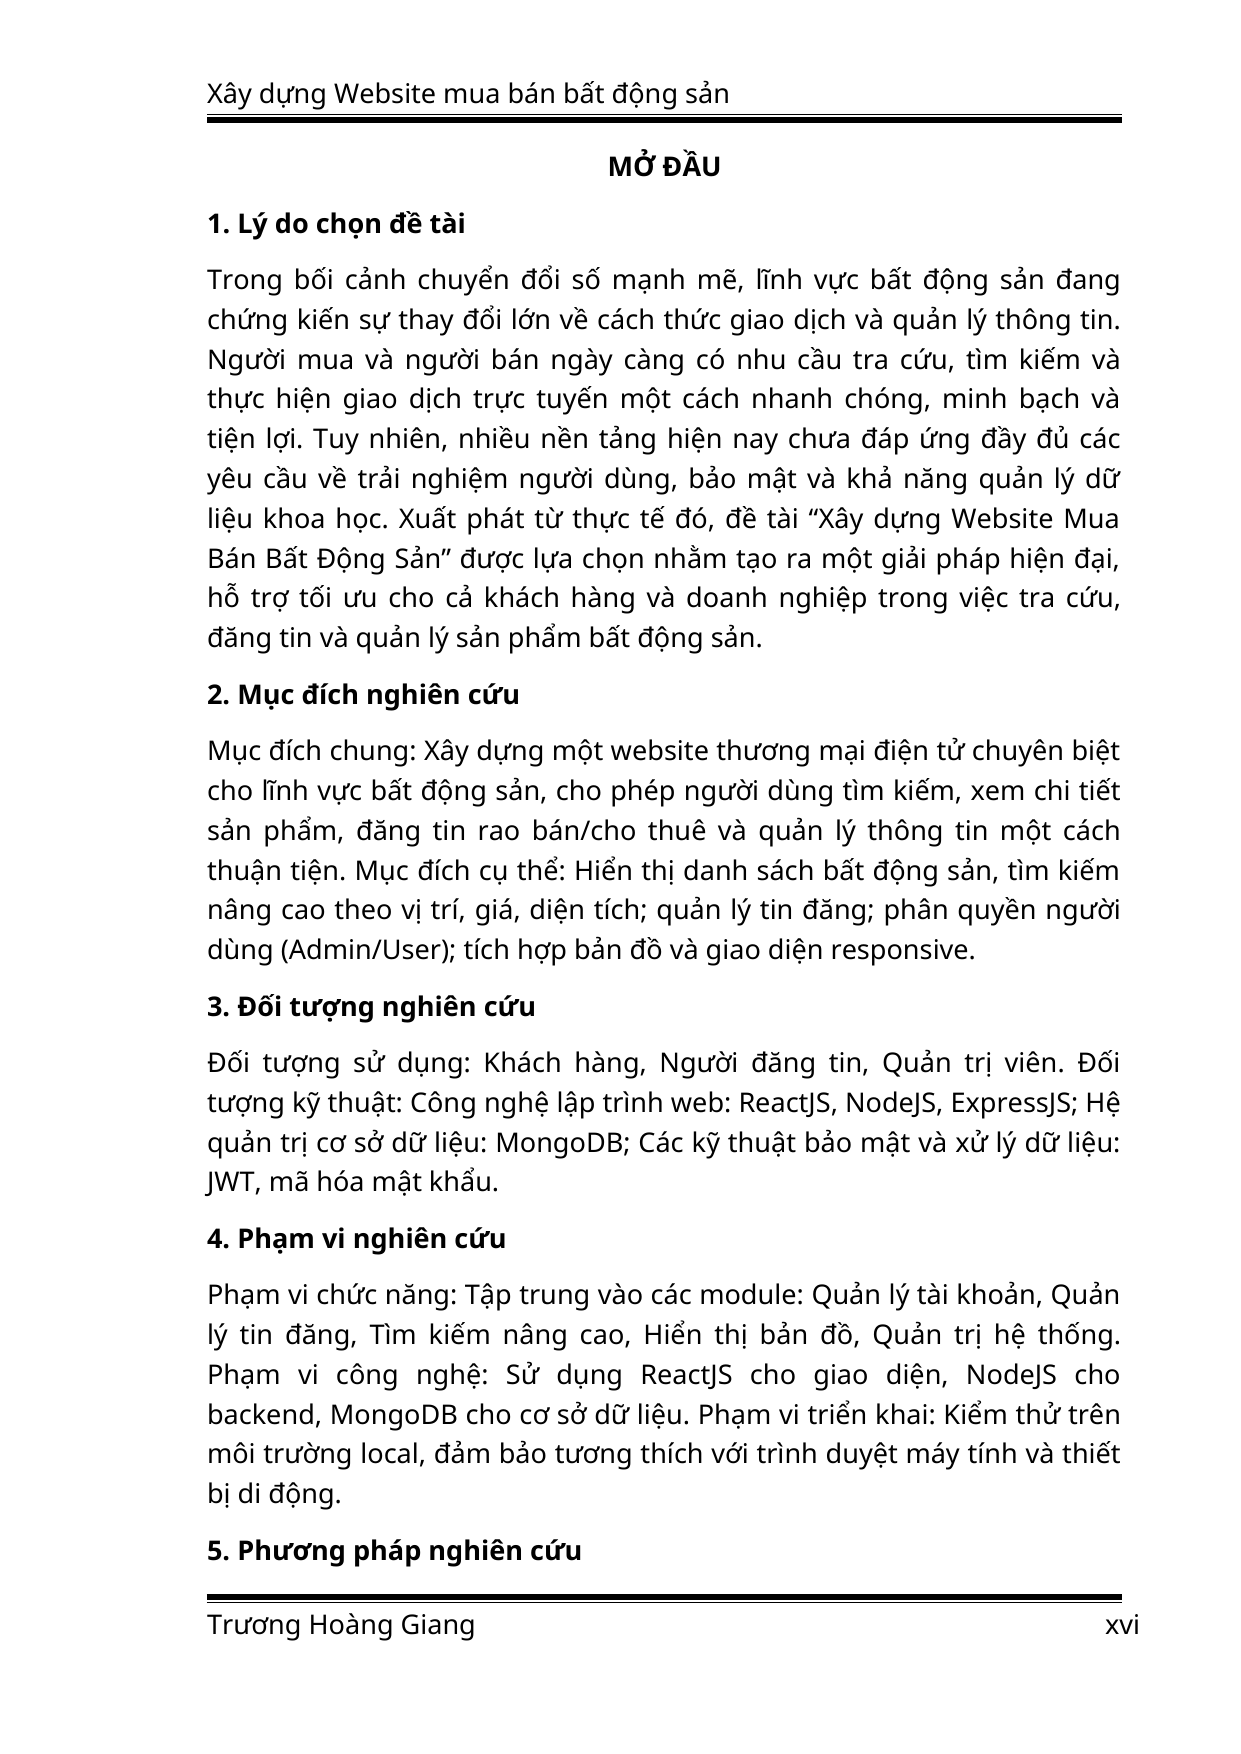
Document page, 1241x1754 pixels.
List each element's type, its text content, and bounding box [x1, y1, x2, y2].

text 3. Đối tượng nghiên cứu [207, 987, 1122, 1024]
text Đối tượng sử dụng: Khách hàng, Người đăng tin, Quản trị viên. Đối tượng kỹ thuật: Công nghệ lập trình web: ReactJS, NodeJS, ExpressJS; Hệ quản trị cơ sở dữ liệu: MongoDB; Các kỹ thuật bảo mật và xử lý dữ liệu: JWT, mã hóa mật khẩu. [207, 1043, 1122, 1200]
text 5. Phương pháp nghiên cứu [207, 1531, 1122, 1568]
text 2. Mục đích nghiên cứu [207, 675, 1122, 712]
text 4. Phạm vi nghiên cứu [207, 1219, 1122, 1256]
text Phạm vi chức năng: Tập trung vào các module: Quản lý tài khoản, Quản lý tin đăng, Tìm kiếm nâng cao, Hiển thị bản đồ, Quản trị hệ thống. Phạm vi công nghệ: Sử dụng ReactJS cho giao diện, NodeJS cho backend, MongoDB cho cơ sở dữ liệu. Phạm vi triển khai: Kiểm thử trên môi trường local, đảm bảo tương thích với trình duyệt máy tính và thiết bị di động. [207, 1276, 1122, 1512]
text Trong bối cảnh chuyển đổi số mạnh mẽ, lĩnh vực bất động sản đang chứng kiến sự thay đổi lớn về cách thức giao dịch và quản lý thông tin. Người mua và người bán ngày càng có nhu cầu tra cứu, tìm kiếm và thực hiện giao dịch trực tuyến một cách nhanh chóng, minh bạch và tiện lợi. Tuy nhiên, nhiều nền tảng hiện nay chưa đáp ứng đầy đủ các yêu cầu về trải nghiệm người dùng, bảo mật và khả năng quản lý dữ liệu khoa học. Xuất phát từ thực tế đó, đề tài “Xây dựng Website Mua Bán Bất Động Sản” được lựa chọn nhằm tạo ra một giải pháp hiện đại, hỗ trợ tối ưu cho cả khách hàng và doanh nghiệp trong việc tra cứu, đăng tin và quản lý sản phẩm bất động sản. [207, 261, 1122, 656]
text MỞ ĐẦU [207, 148, 1122, 184]
text 1. Lý do chọn đề tài [207, 204, 1122, 241]
text Mục đích chung: Xây dựng một website thương mại điện tử chuyên biệt cho lĩnh vực bất động sản, cho phép người dùng tìm kiếm, xem chi tiết sản phẩm, đăng tin rao bán/cho thuê và quản lý thông tin một cách thuận tiện. Mục đích cụ thể: Hiển thị danh sách bất động sản, tìm kiếm nâng cao theo vị trí, giá, diện tích; quản lý tin đăng; phân quyền người dùng (Admin/User); tích hợp bản đồ và giao diện responsive. [207, 732, 1122, 967]
